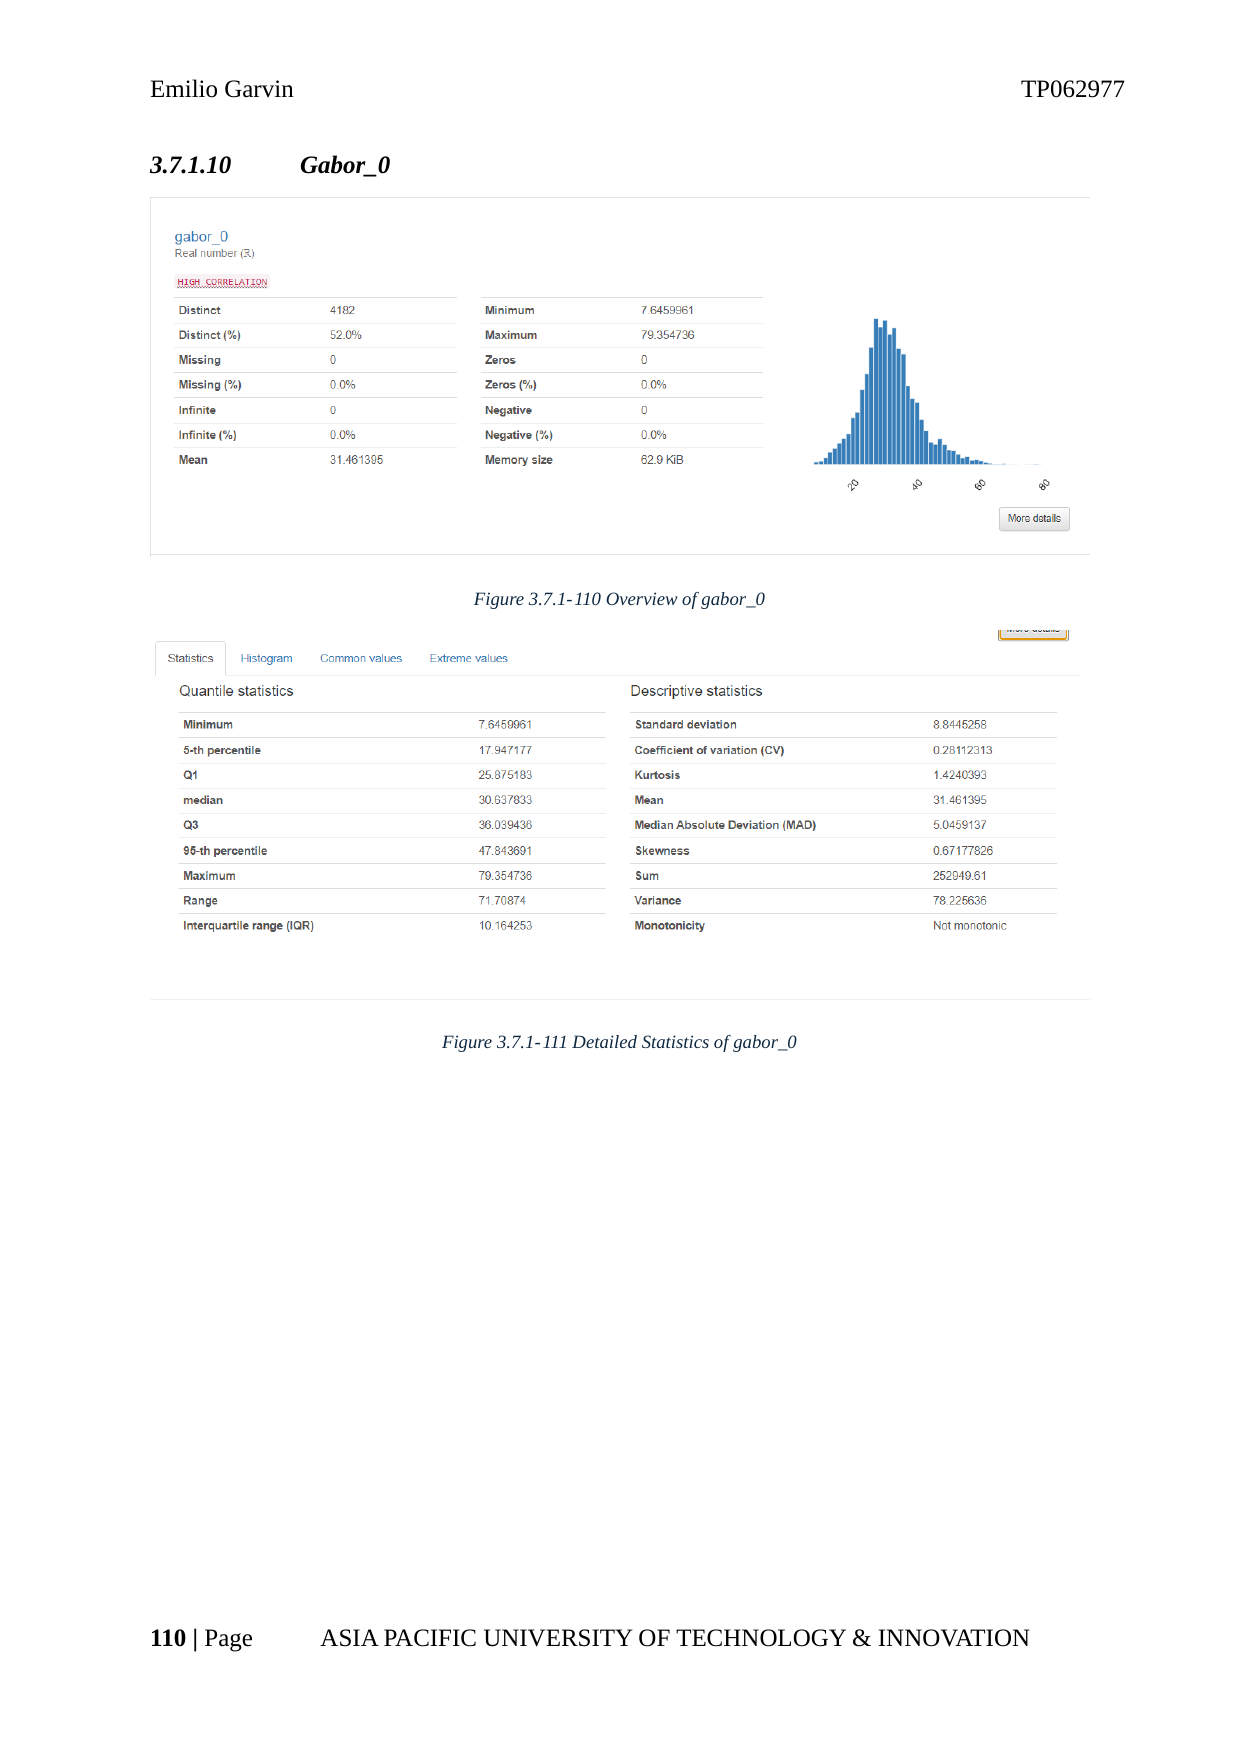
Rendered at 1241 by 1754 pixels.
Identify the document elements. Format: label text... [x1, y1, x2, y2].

picture [150, 630, 1091, 1000]
picture [150, 197, 1091, 557]
subtitle Gabor_0 [150, 150, 1090, 179]
